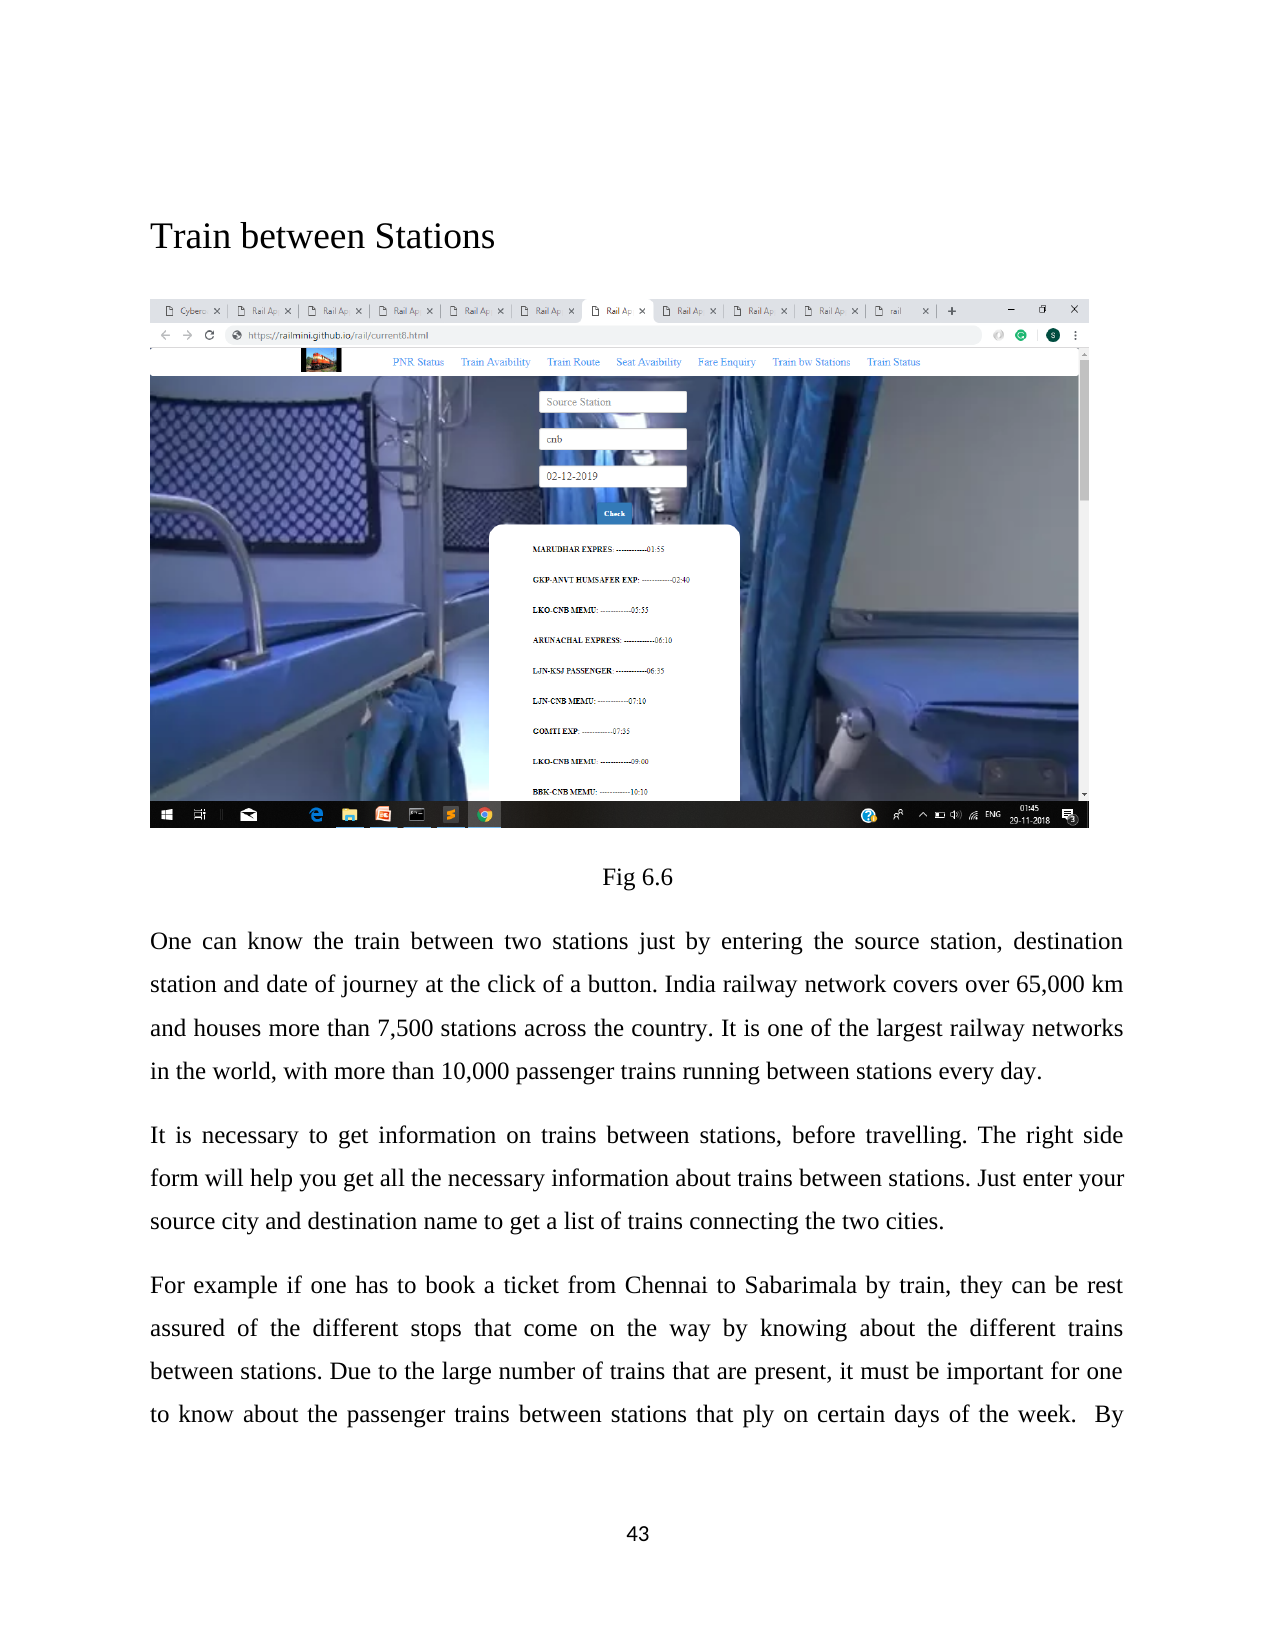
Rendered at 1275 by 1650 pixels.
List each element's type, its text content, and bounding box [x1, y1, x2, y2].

text It is necessary to get information on trains between stations, before travelling. The right side form will help you get all the necessary information about trains between stations. Just enter your source city and destination name to get a list of trains connecting the two cities. [150, 1120, 1125, 1235]
text Fig 6.6 [150, 862, 1125, 891]
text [150, 1270, 1125, 1428]
text One can know the train between two stations just by entering the source station, destination station and date of journey at the click of a button. India railway network covers over 65,000 km and houses more than 7,500 stations across the country. It is one of the largest railway networks in the world, with more than 10,000 passenger trains running between stations every day. [150, 926, 1125, 1084]
text Train between Stations [150, 214, 1125, 257]
picture [150, 299, 1089, 828]
